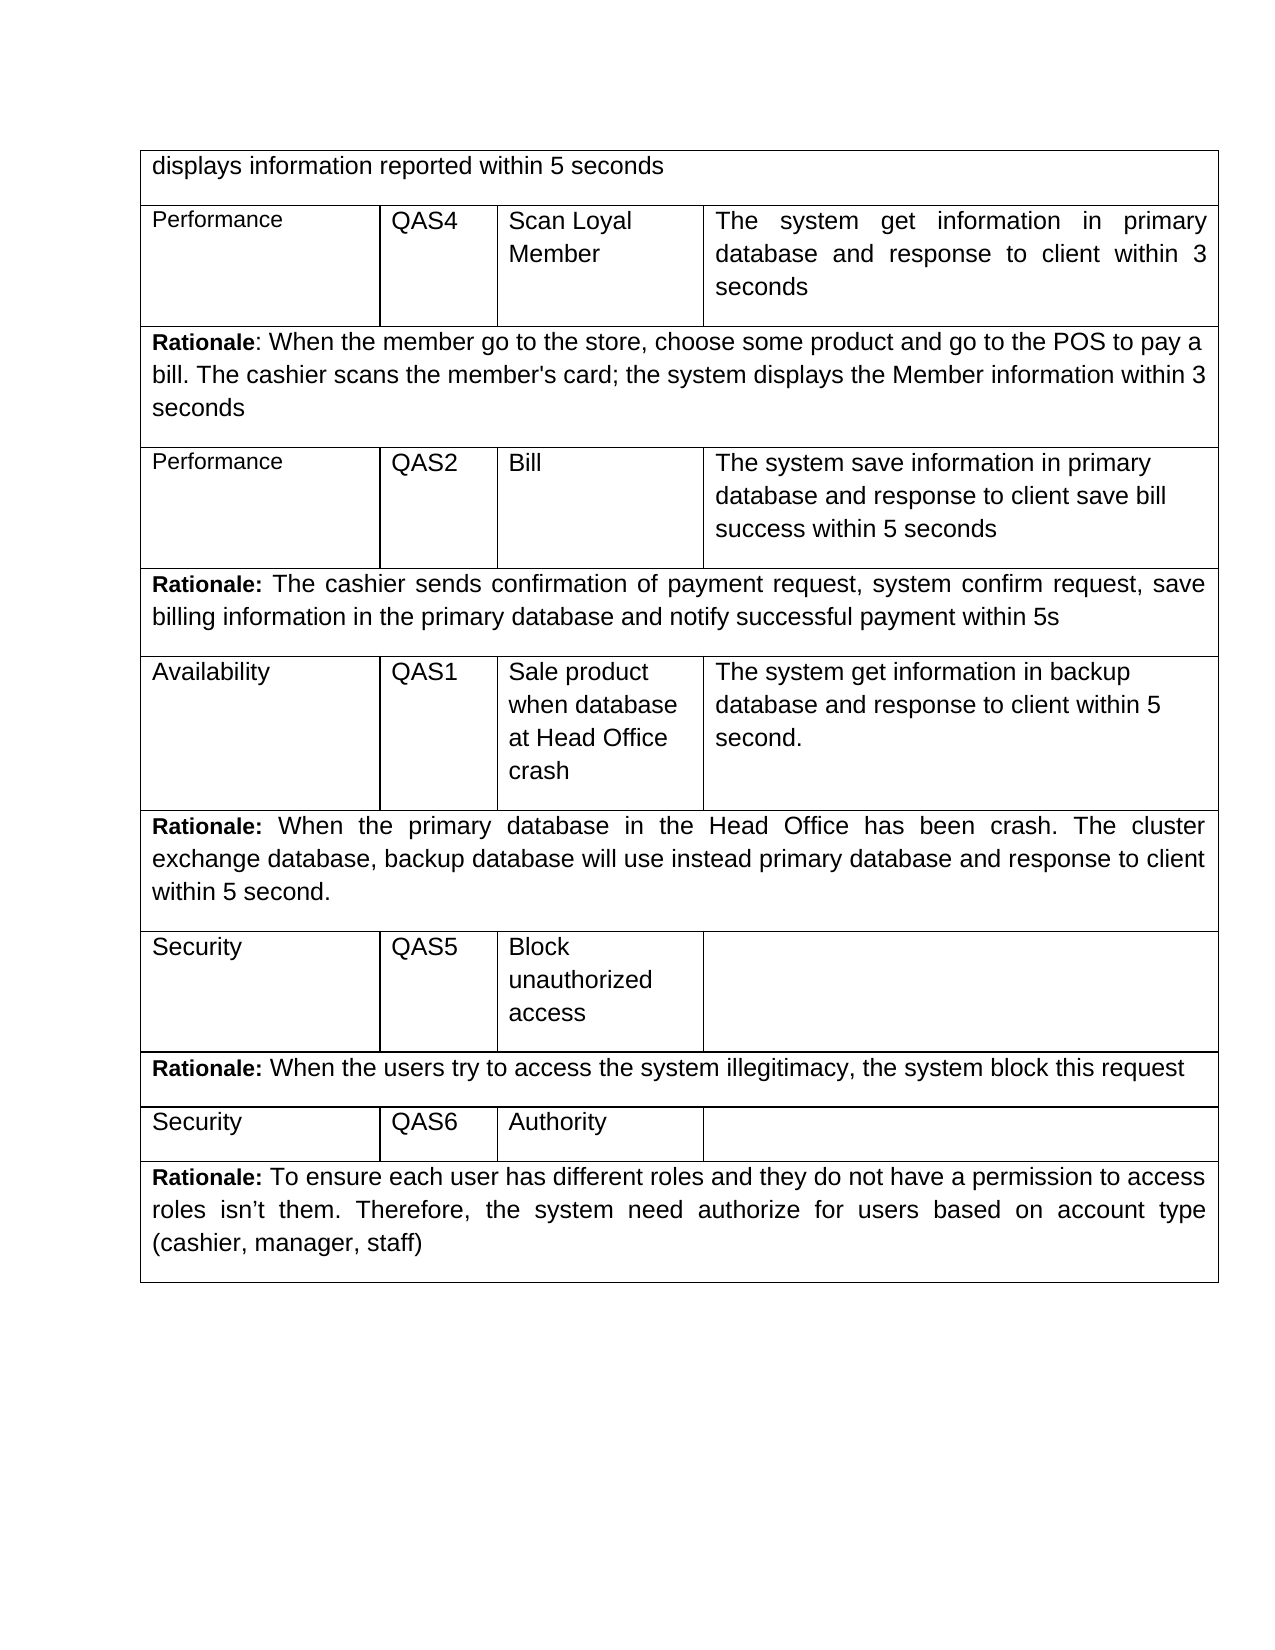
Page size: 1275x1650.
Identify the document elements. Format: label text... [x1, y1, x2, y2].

table_cell Sale product when database at Head Office crash [498, 657, 703, 809]
table_cell [704, 1108, 1218, 1161]
table_cell Scan Loyal Member [498, 206, 703, 326]
table_cell Bill [498, 448, 703, 568]
table_cell Rationale: To ensure each user has different roles and they do not have a permission to access roles isn’t them. Therefore, the system need authorize for users based on account type (cashier, manager, staff) [141, 1162, 1218, 1282]
table_cell Performance [141, 448, 379, 568]
table_cell [704, 932, 1218, 1051]
table_cell QAS4 [381, 206, 497, 326]
table_cell Rationale: When the primary database in the Head Office has been crash. The cluster exchange database, backup database will use instead primary database and response to client within 5 second. [141, 811, 1218, 931]
table_cell QAS6 [381, 1108, 497, 1161]
table_cell Rationale: When the member go to the store, choose some product and go to the POS to pay a bill. The cashier scans the member's card; the system displays the Member information within 3 seconds [141, 327, 1218, 447]
table_cell Security [141, 1108, 379, 1161]
table_cell The system get information in primary database and response to client within 3 seconds [704, 206, 1218, 326]
table_cell QAS5 [381, 932, 497, 1051]
table_cell Block unauthorized access [498, 932, 703, 1051]
table_cell Availability [141, 657, 379, 809]
table_cell Rationale: The cashier sends confirmation of payment request, system confirm request, save billing information in the primary database and notify successful payment within 5s [141, 569, 1218, 656]
table_cell Authority [498, 1108, 703, 1161]
table_cell Security [141, 932, 379, 1051]
table_cell The system get information in backup database and response to client within 5 second. [704, 657, 1218, 809]
table_cell Rationale: When the users try to access the system illegitimacy, the system block this request [141, 1053, 1218, 1106]
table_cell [141, 151, 1218, 205]
table_cell QAS1 [381, 657, 497, 809]
table_cell Performance [141, 206, 379, 326]
table_cell QAS2 [381, 448, 497, 568]
table_cell The system save information in primary database and response to client save bill success within 5 seconds [704, 448, 1218, 568]
